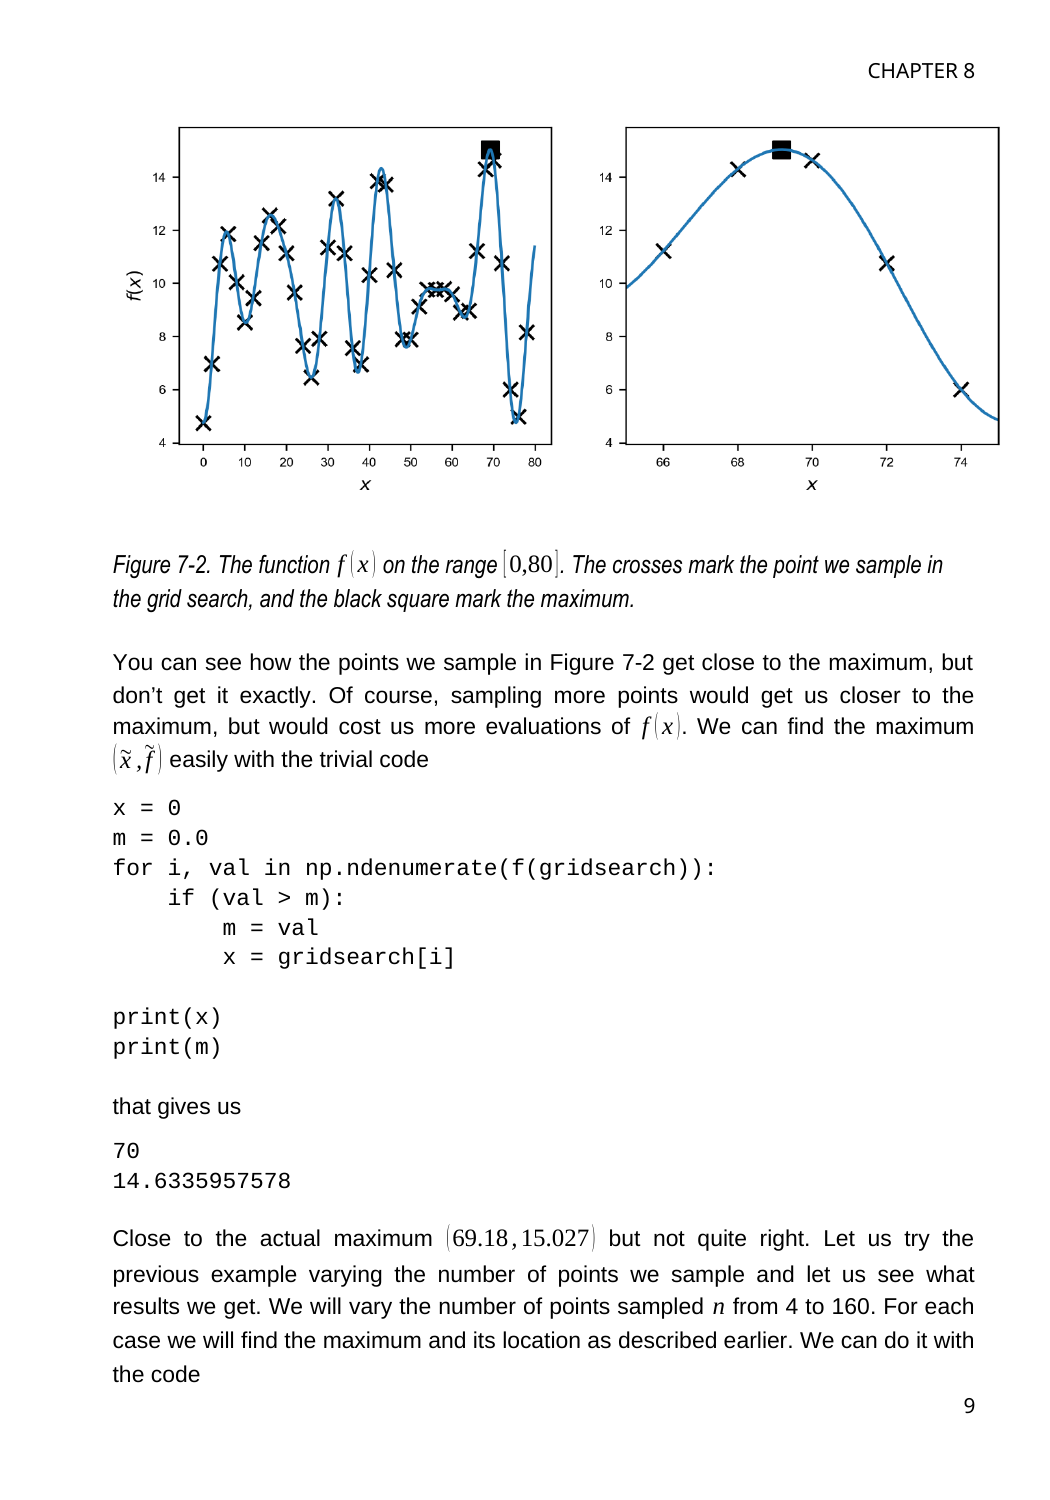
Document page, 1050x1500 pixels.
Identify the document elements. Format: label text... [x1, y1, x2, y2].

picture [112, 112, 1013, 507]
text that gives us [112, 1086, 975, 1119]
text for i, val in np.ndenumerate(f(gridsearch)): [112, 856, 975, 882]
text Figure 7-2. The function on the range . The crosses mark the point we sample in the grid search, and the black square mark the maximum. [112, 549, 975, 612]
text 70 14.6335957578 [112, 1140, 975, 1196]
text if (val > m): [112, 886, 975, 912]
text m = 0.0 [112, 826, 975, 852]
text Close to the actual maximum but not quite right. Let us try the previous example varying the number of points we sample and let us see what results we get. We will vary the number of points sampled from 4 to 160. For each case we will find the maximum and its location as described earlier. We can do it with the code [112, 1220, 975, 1387]
text print(x) [112, 1005, 975, 1031]
text You can see how the points we sample in Figure 7-2 get close to the maximum, but don’t get it exactly. Of course, sampling more points would get us closer to the maximum, but would cost us more evaluations of . We can find the maximum easily with the trivial code [112, 642, 975, 776]
text x = gridsearch[i] [112, 946, 975, 972]
text x = 0 [112, 797, 975, 823]
text print(m) [112, 1035, 975, 1061]
text m = val [112, 916, 975, 942]
